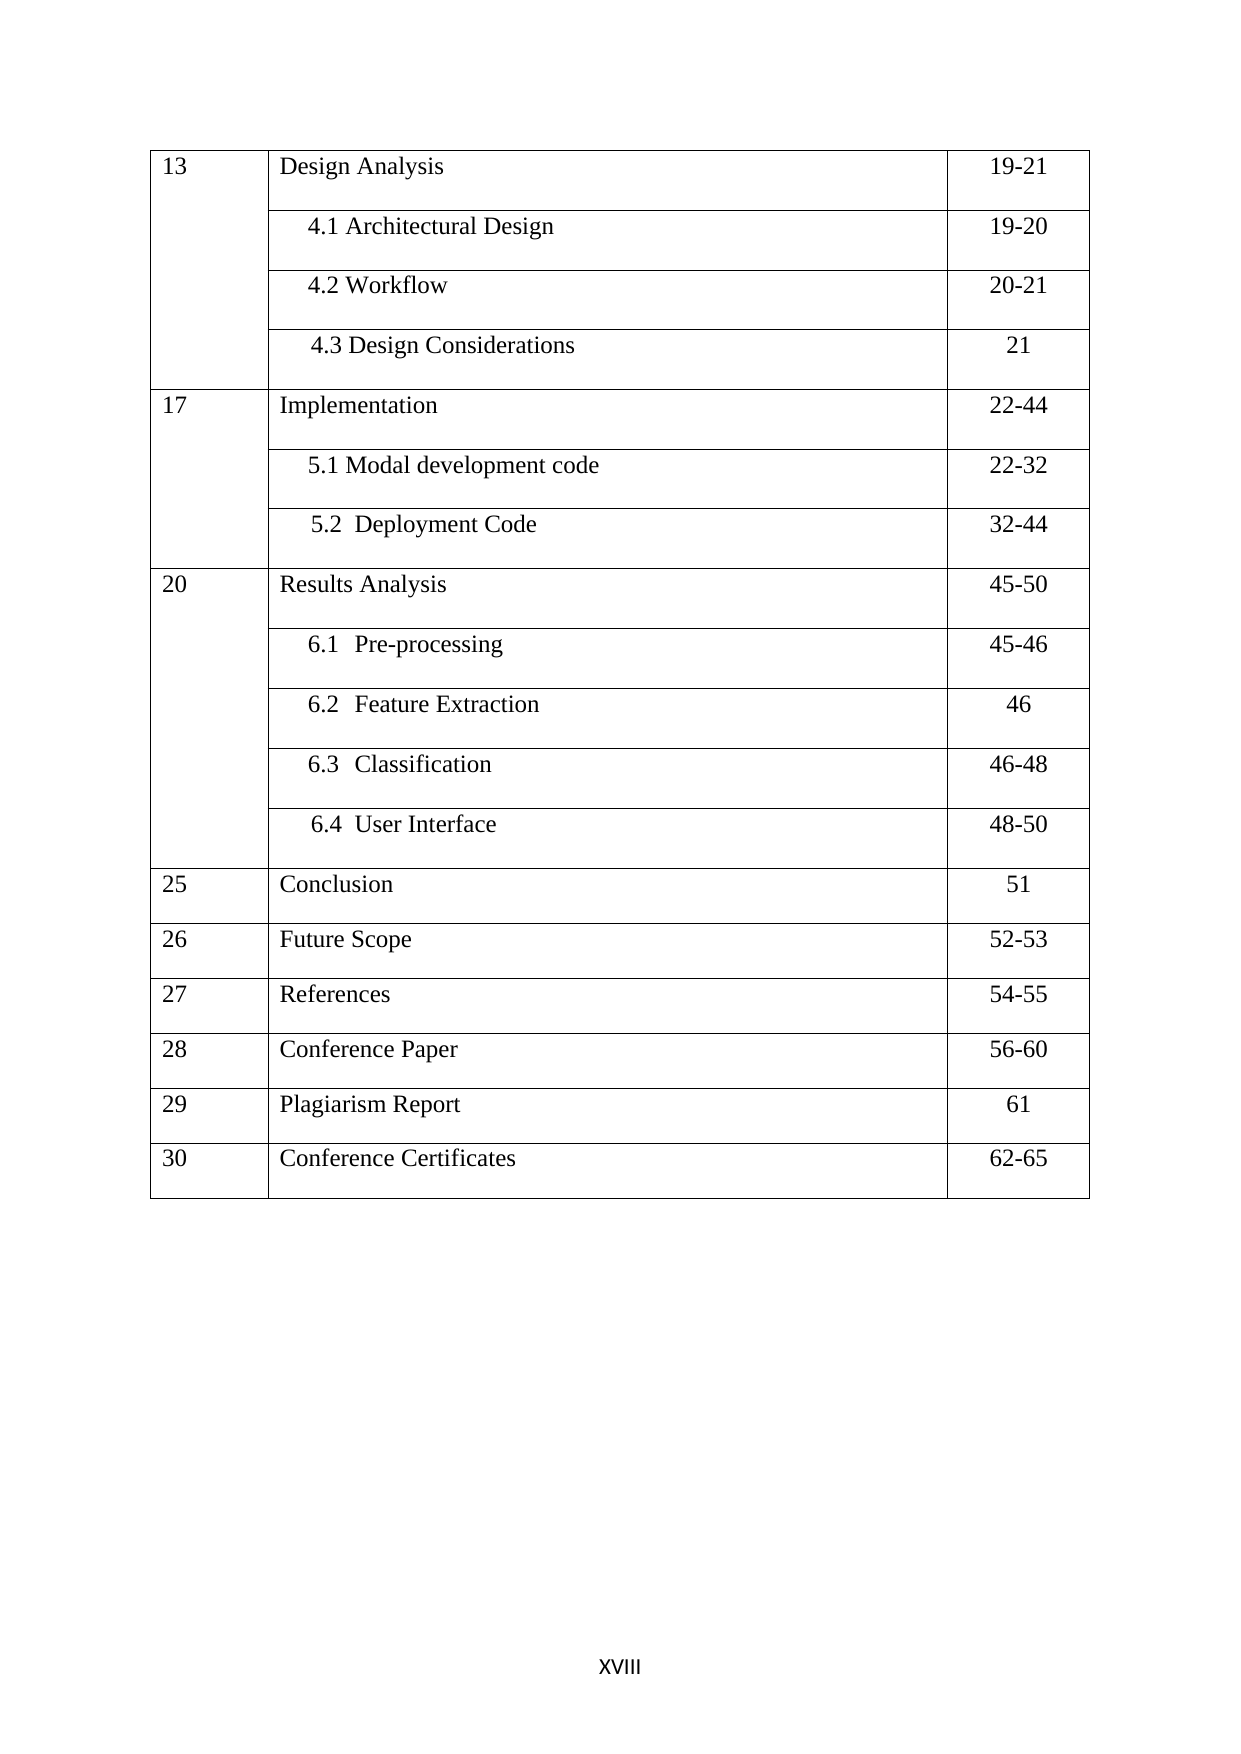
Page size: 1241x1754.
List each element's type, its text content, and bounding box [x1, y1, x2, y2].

table_cell 54-55 [948, 979, 1089, 1033]
table_cell [151, 151, 268, 389]
table_cell 6.2 Feature Extraction [269, 689, 947, 748]
table_cell 5.1 Modal development code [269, 450, 947, 508]
table_cell 6.4 User Interface [269, 809, 947, 868]
table_cell 4.3 Design Considerations [269, 330, 947, 389]
table_cell 62-65 [948, 1144, 1089, 1197]
table_cell 19-20 [948, 211, 1089, 269]
table_cell [151, 390, 268, 568]
table_cell 45-50 [948, 569, 1089, 628]
table_cell 4.1 Architectural Design [269, 211, 947, 269]
table_cell 22-32 [948, 450, 1089, 508]
table_cell 6.3 Classification [269, 749, 947, 808]
table_cell 22-44 [948, 390, 1089, 449]
table_cell 19-21 [948, 151, 1089, 210]
table_cell 61 [948, 1089, 1089, 1142]
table_cell Plagiarism Report [269, 1089, 947, 1142]
table_cell Future Scope [269, 924, 947, 978]
table_cell 56-60 [948, 1034, 1089, 1088]
table_cell Conference Certificates [269, 1144, 947, 1197]
table_cell [151, 924, 268, 978]
table_cell [151, 979, 268, 1033]
table_cell [151, 1034, 268, 1088]
table_cell References [269, 979, 947, 1033]
table_cell 4.2 Workflow [269, 271, 947, 329]
table_cell [151, 1144, 268, 1197]
table_cell 20-21 [948, 271, 1089, 329]
table_cell [151, 869, 268, 923]
table_cell 46-48 [948, 749, 1089, 808]
table_cell 48-50 [948, 809, 1089, 868]
table_cell Results Analysis [269, 569, 947, 628]
table_cell 51 [948, 869, 1089, 923]
table_cell Conclusion [269, 869, 947, 923]
table_cell [151, 1089, 268, 1142]
table_cell 5.2 Deployment Code [269, 509, 947, 568]
table_cell 6.1 Pre-processing [269, 629, 947, 688]
table_cell Design Analysis [269, 151, 947, 210]
table_cell 21 [948, 330, 1089, 389]
table_cell 52-53 [948, 924, 1089, 978]
table_cell 45-46 [948, 629, 1089, 688]
table_cell 32-44 [948, 509, 1089, 568]
table_cell [151, 569, 268, 868]
table_cell Implementation [269, 390, 947, 449]
table_cell Conference Paper [269, 1034, 947, 1088]
table_cell 46 [948, 689, 1089, 748]
